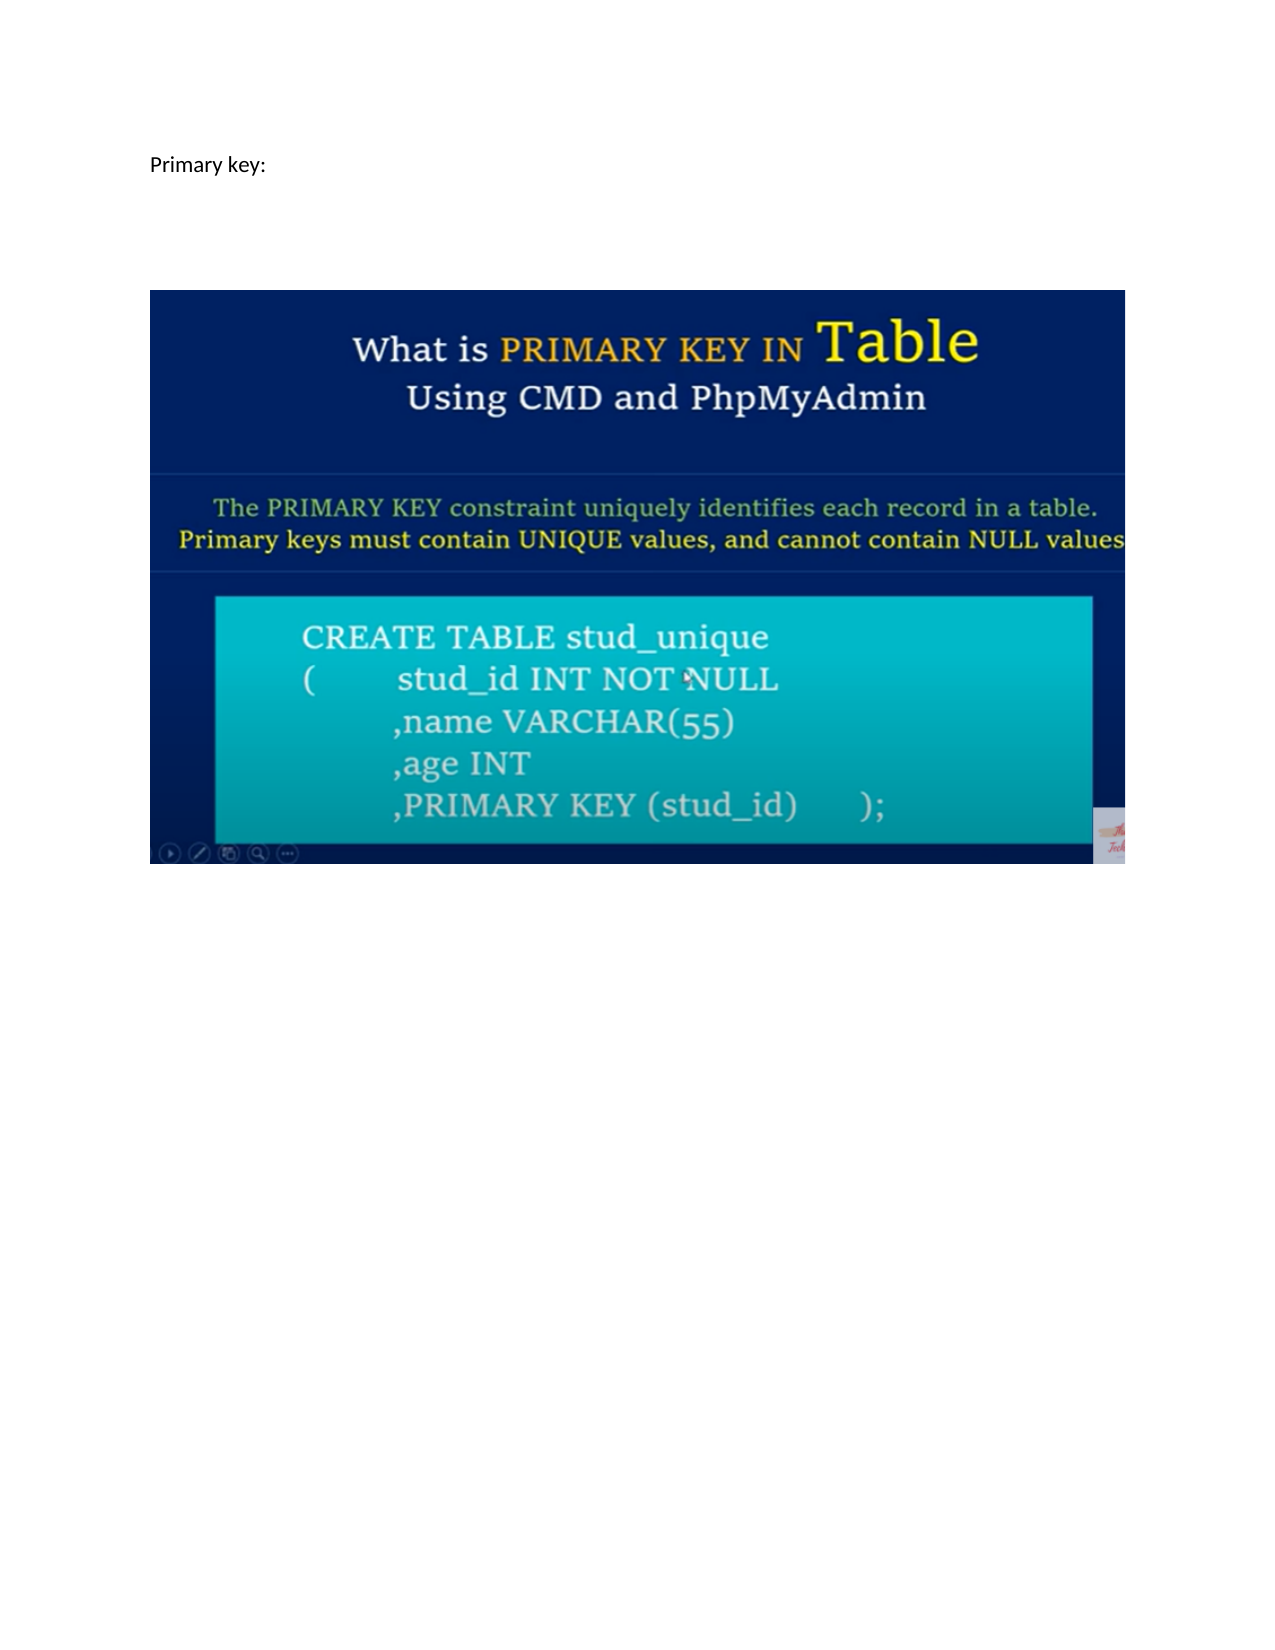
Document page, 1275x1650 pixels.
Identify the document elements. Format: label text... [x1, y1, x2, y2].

picture [150, 290, 1125, 864]
text Primary key: [150, 150, 1125, 178]
